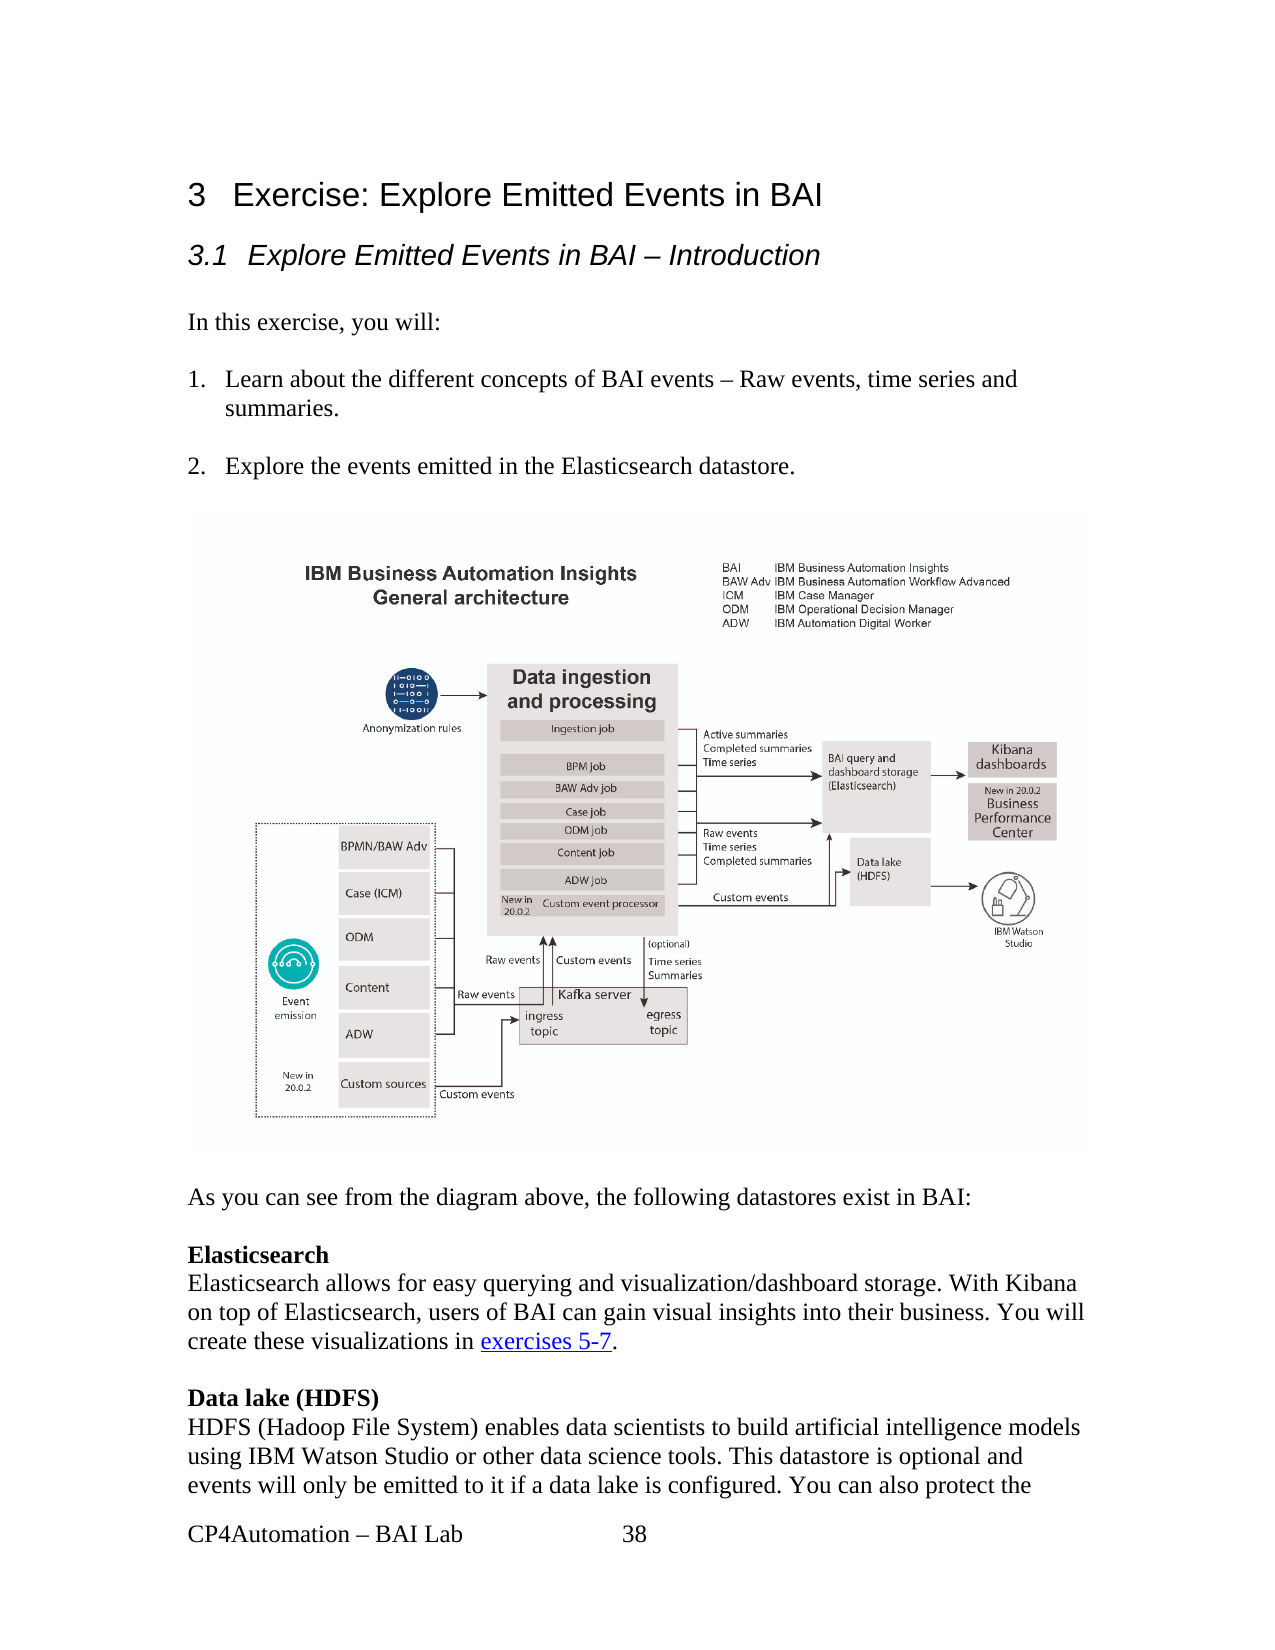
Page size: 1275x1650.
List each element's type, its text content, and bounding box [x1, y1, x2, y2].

text As you can see from the diagram above, the following datastores exist in BAI: [187, 1182, 1087, 1240]
text Data lake (HDFS) [187, 1383, 1087, 1412]
text Elasticsearch allows for easy querying and visualization/dashboard storage. With Kibana on top of Elasticsearch, users of BAI can gain visual insights into their business. You will create these visualizations in exercises 5-7. [187, 1268, 1087, 1355]
text In this exercise, you will: [187, 307, 1087, 364]
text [187, 1412, 1087, 1498]
list Learn about the different concepts of BAI events – Raw events, time series and summaries. [187, 364, 1087, 451]
text Elasticsearch [187, 1240, 1087, 1268]
picture [187, 508, 1087, 1154]
list Explore the events emitted in the Elasticsearch datastore. [187, 451, 1087, 479]
subtitle Exercise: Explore Emitted Events in BAI [187, 175, 1087, 213]
subtitle Explore Emitted Events in BAI – Introduction [187, 238, 1087, 272]
